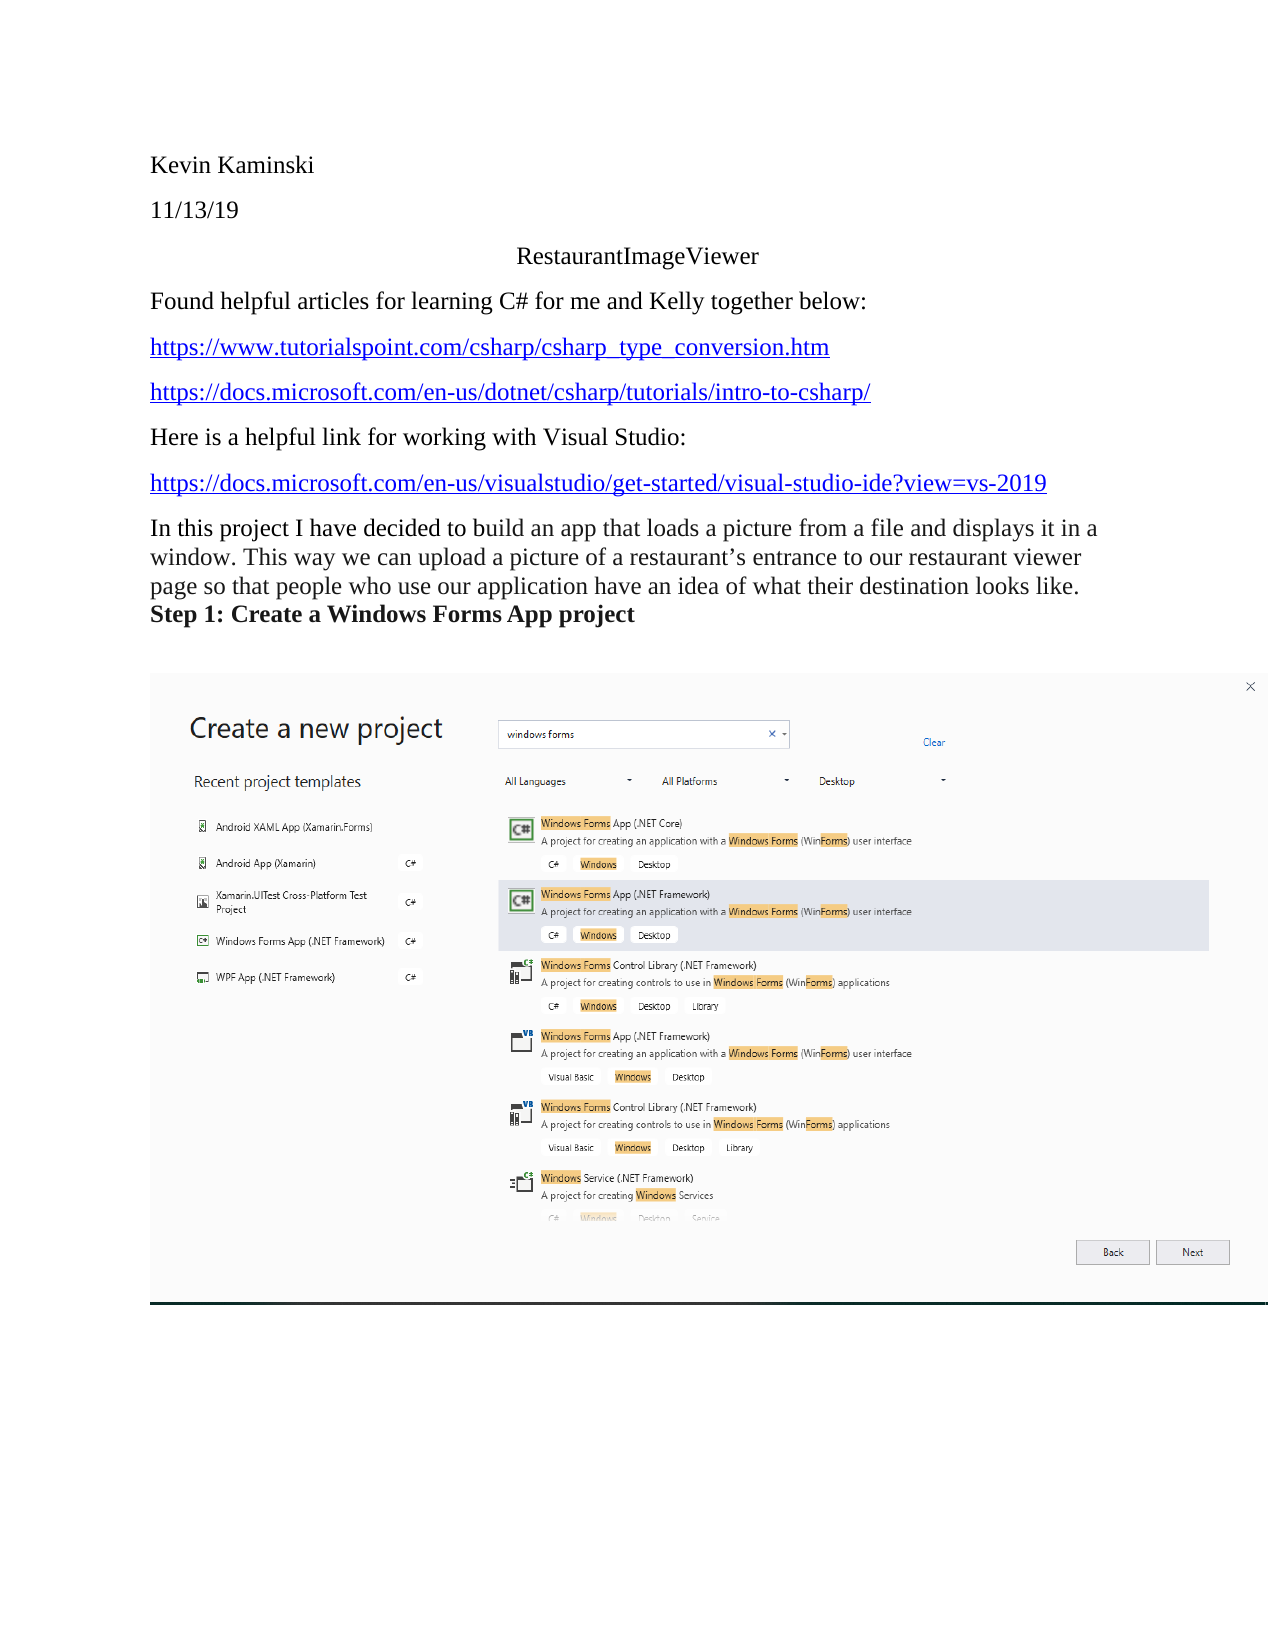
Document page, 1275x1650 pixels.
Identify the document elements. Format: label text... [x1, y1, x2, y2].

picture [150, 673, 1268, 1305]
text https://www.tutorialspoint.com/csharp/csharp_type_conversion.htm [150, 332, 1125, 360]
text 11/13/19 [150, 195, 1125, 224]
text Here is a helpful link for working with Visual Studio: [150, 422, 1125, 451]
text Found helpful articles for learning C# for me and Kelly together below: [150, 286, 1125, 315]
text https://docs.microsoft.com/en-us/dotnet/csharp/tutorials/intro-to-csharp/ [150, 377, 1125, 406]
text In this project I have decided to build an app that loads a picture from a file and displays it in a window. This way we can upload a picture of a restaurant’s entrance to our restaurant viewer page so that people who use our application have an idea of what their destination looks like. Step 1: Create a Windows Forms App project [150, 513, 1125, 656]
text https://docs.microsoft.com/en-us/visualstudio/get-started/visual-studio-ide?view=vs-2019 [150, 468, 1125, 497]
text Kevin Kaminski [150, 150, 1125, 179]
text RestaurantImageViewer [150, 241, 1125, 269]
